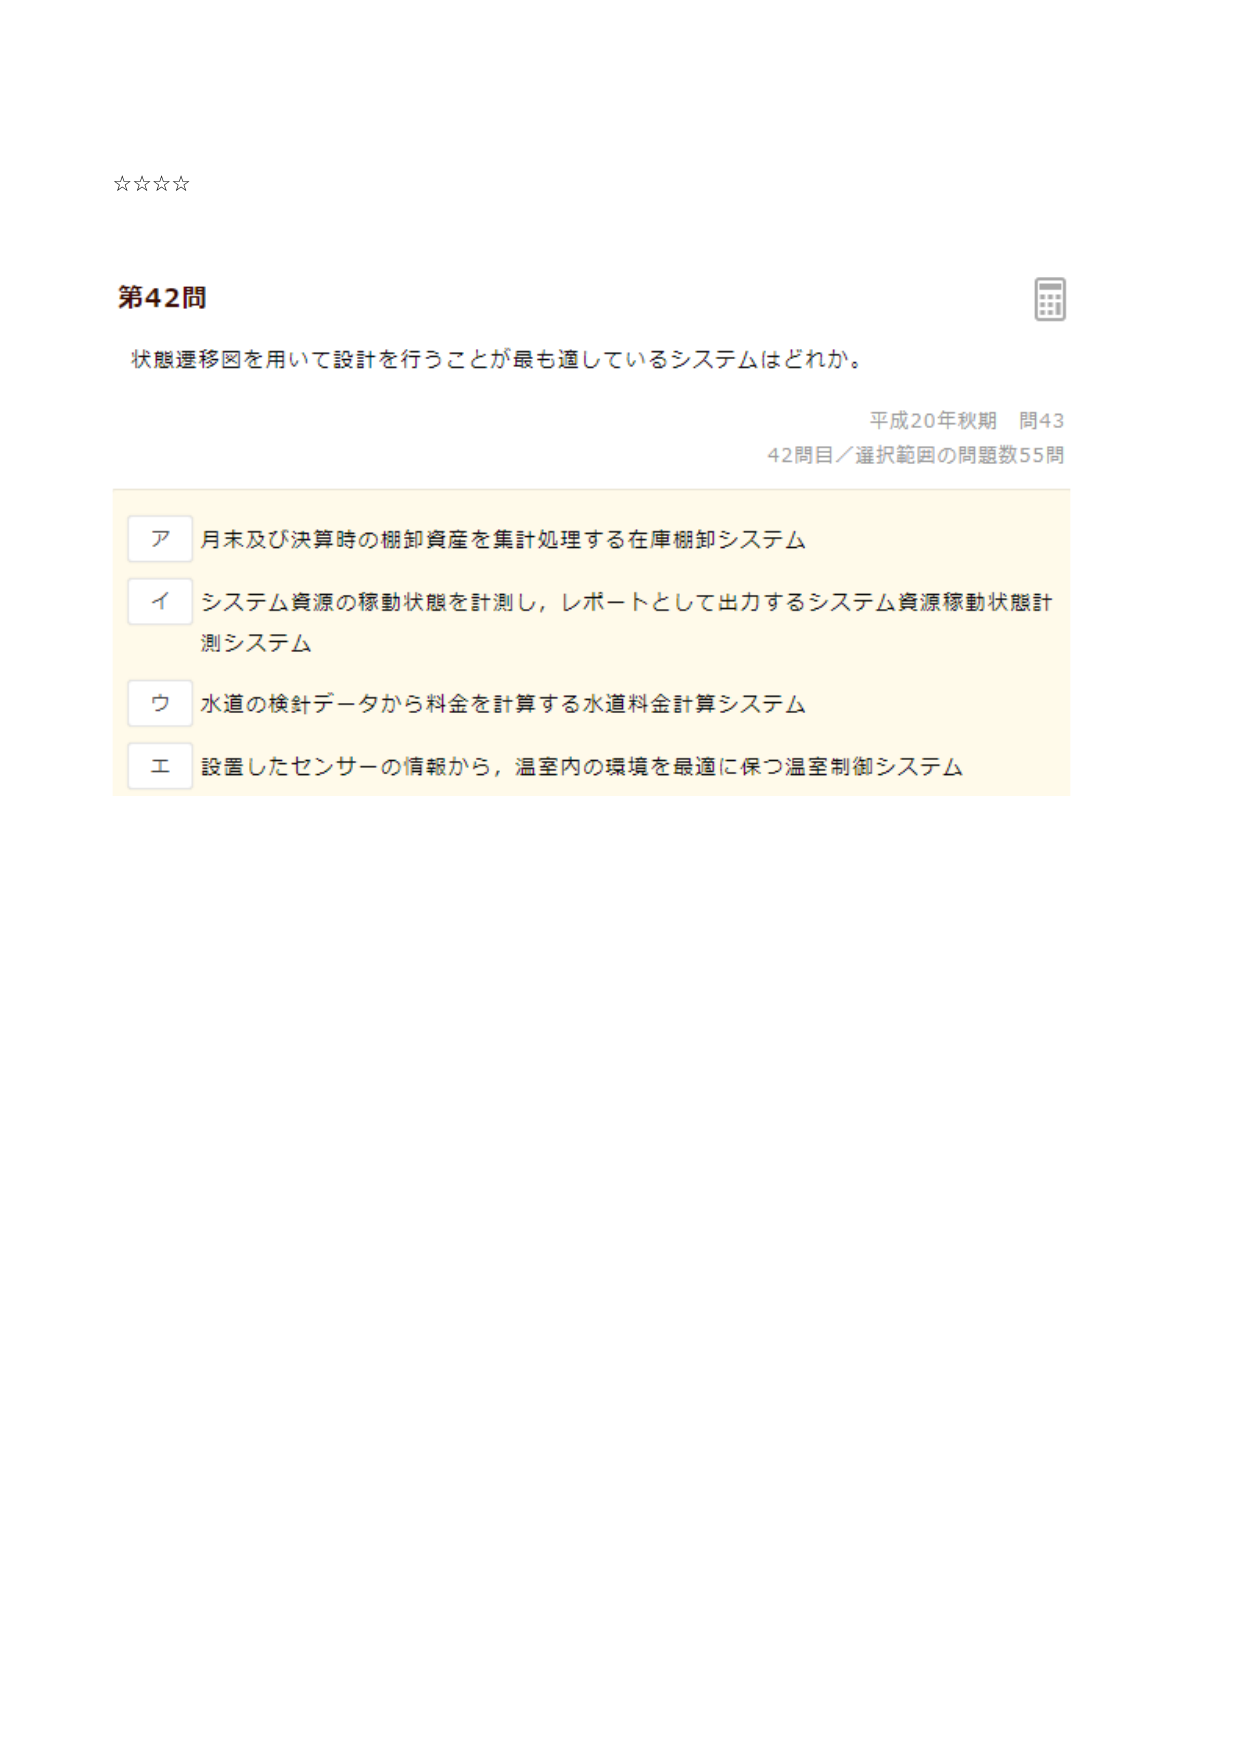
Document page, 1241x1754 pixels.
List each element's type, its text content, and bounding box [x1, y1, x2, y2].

picture [112, 277, 1071, 796]
text ☆☆☆☆ [112, 164, 1128, 202]
